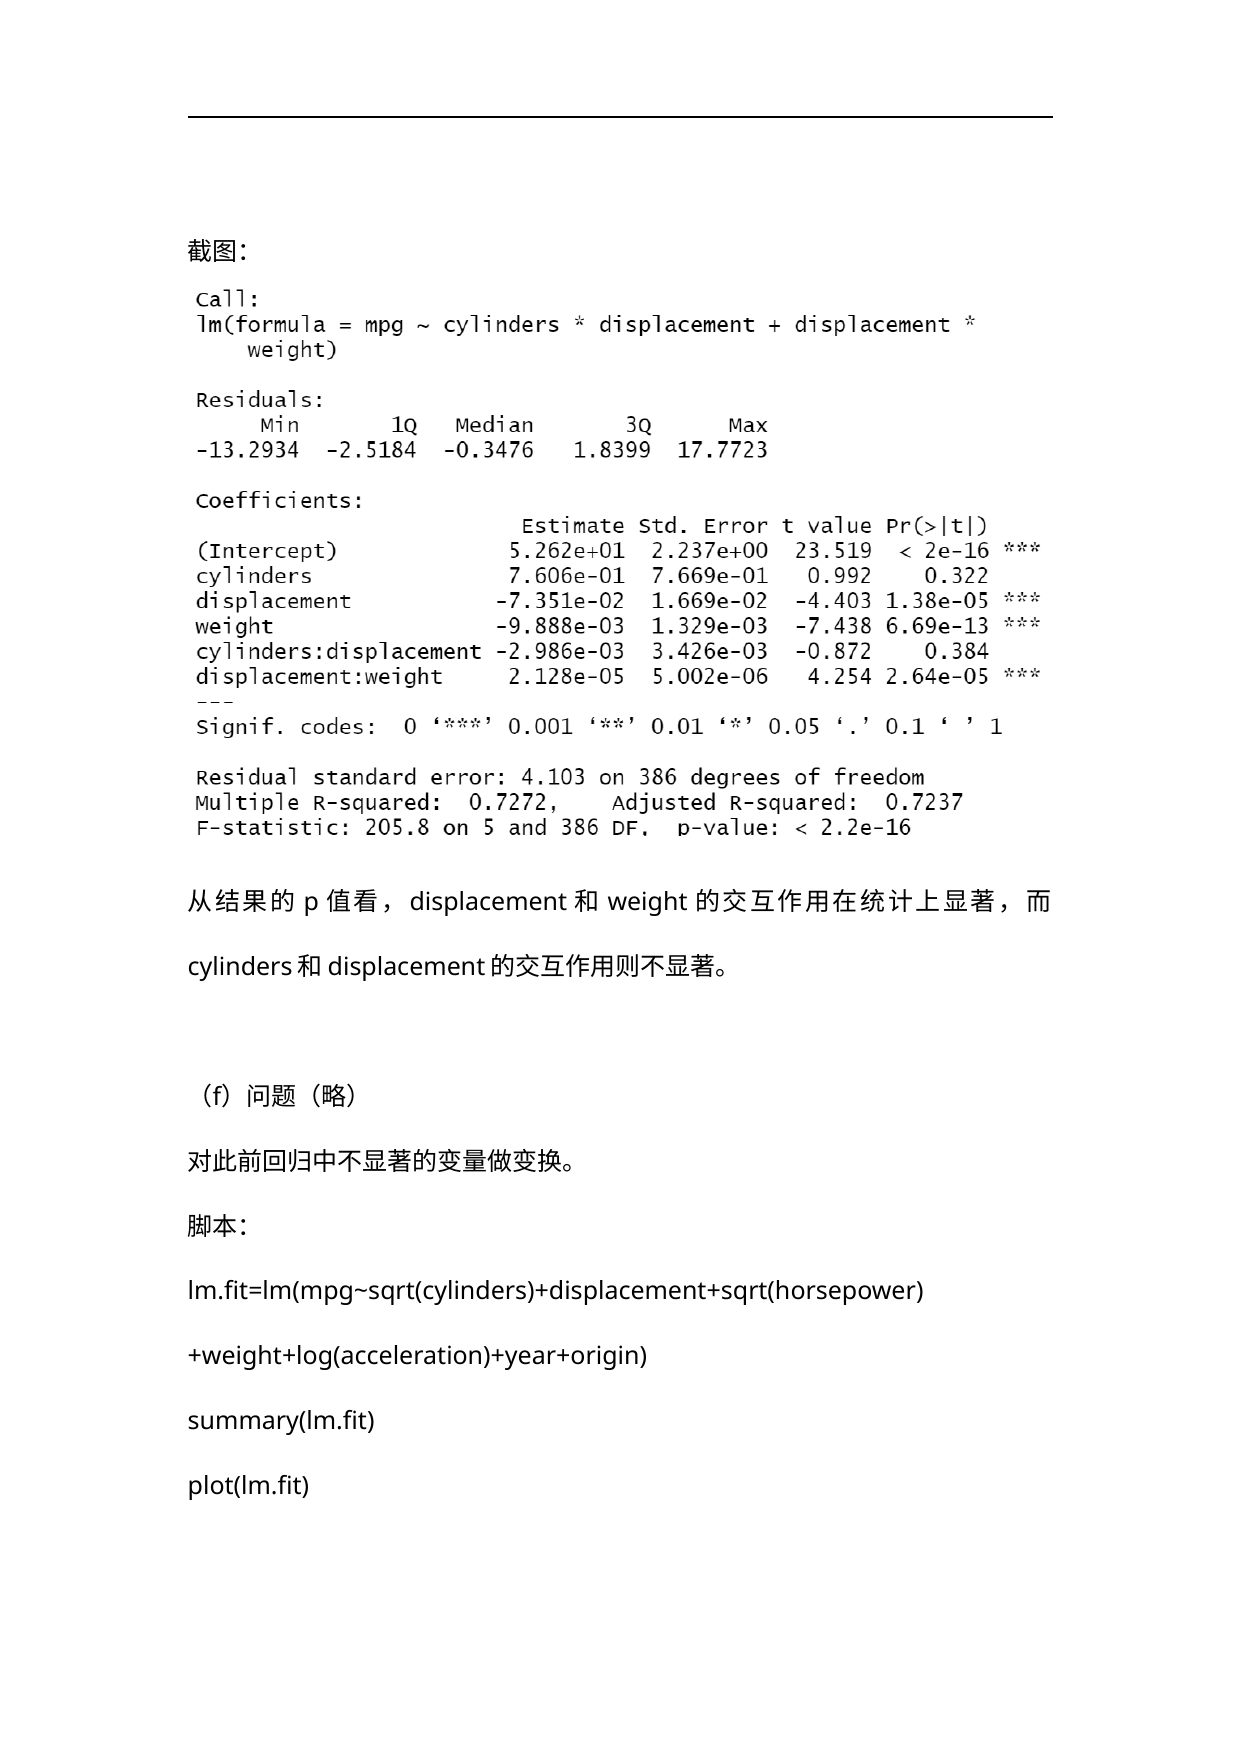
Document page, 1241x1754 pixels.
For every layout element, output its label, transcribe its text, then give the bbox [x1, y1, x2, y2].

text 脚本： [187, 1192, 1053, 1257]
text lm.fit=lm(mpg~sqrt(cylinders)+displacement+sqrt(horsepower)+weight+log(acceleration)+year+origin) [187, 1257, 1053, 1387]
text plot(lm.fit) [187, 1452, 1053, 1517]
text 从结果的p值看，displacement和weight的交互作用在统计上显著，而cylinders和displacement的交互作用则不显著。 [187, 867, 1053, 997]
text 对此前回归中不显著的变量做变换。 [187, 1127, 1053, 1192]
text 截图： [187, 217, 1053, 281]
picture [187, 281, 1053, 836]
text summary(lm.fit) [187, 1387, 1053, 1452]
text （f）问题（略） [187, 1062, 1053, 1127]
